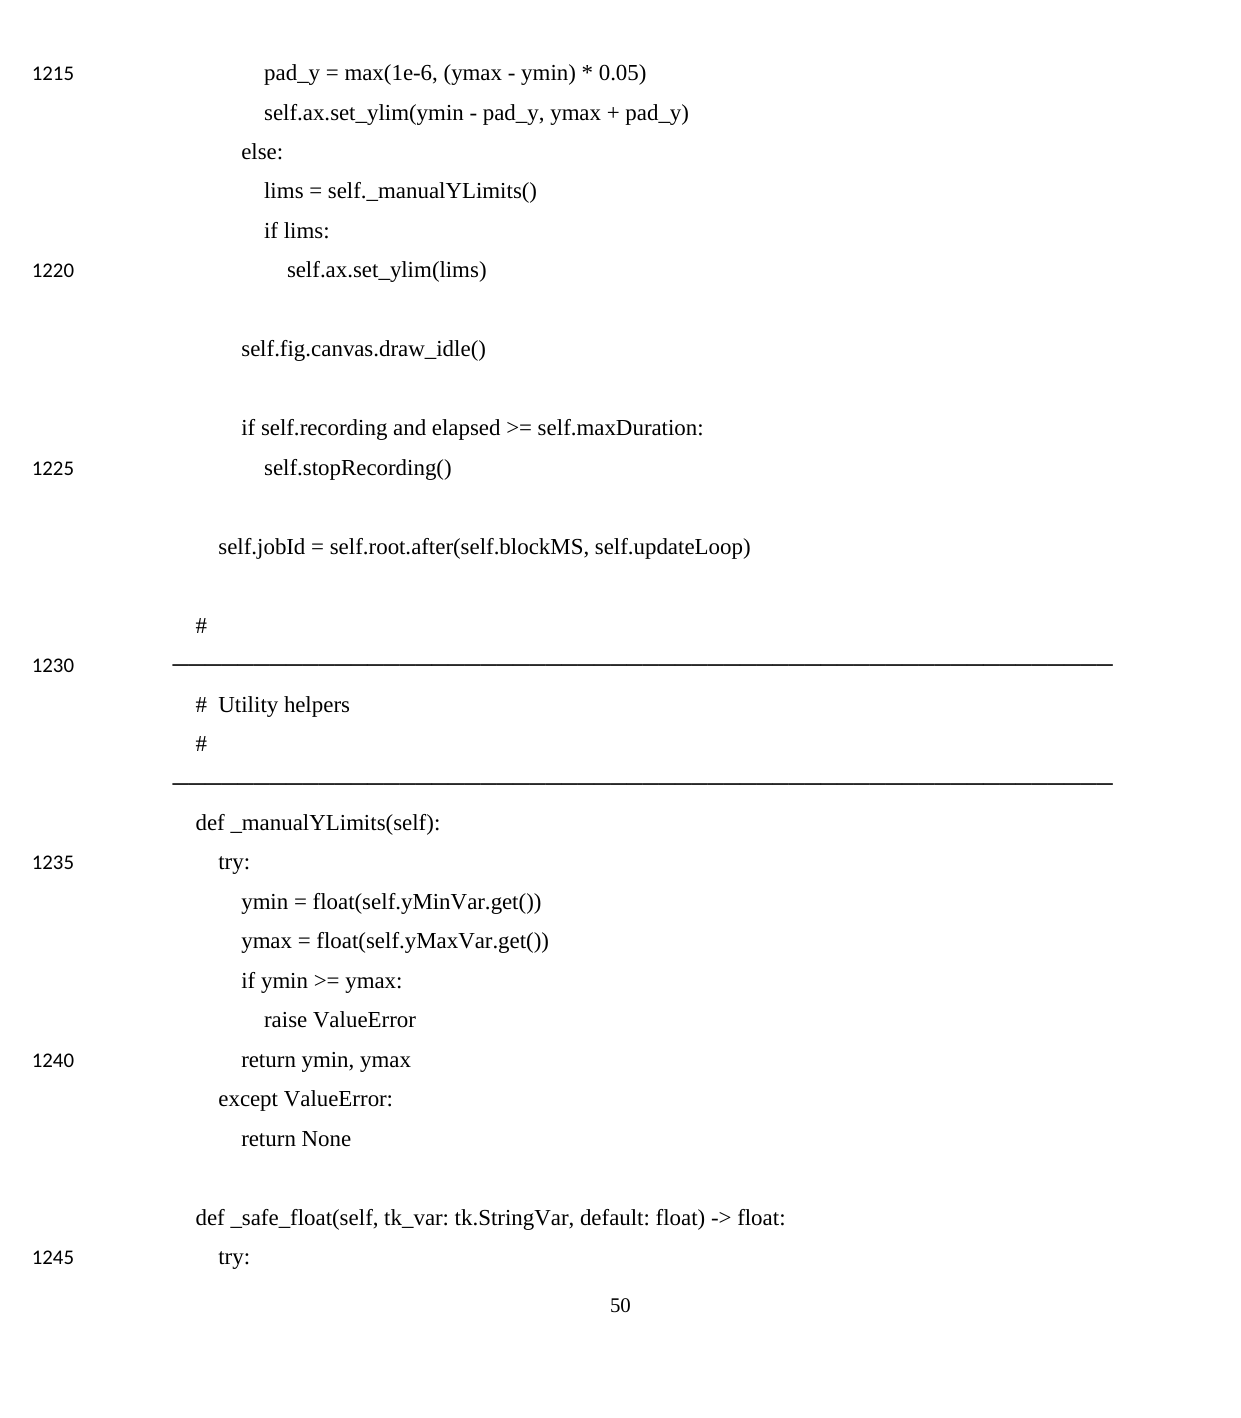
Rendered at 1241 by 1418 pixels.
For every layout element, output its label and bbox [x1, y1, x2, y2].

list [135, 59, 1143, 1270]
